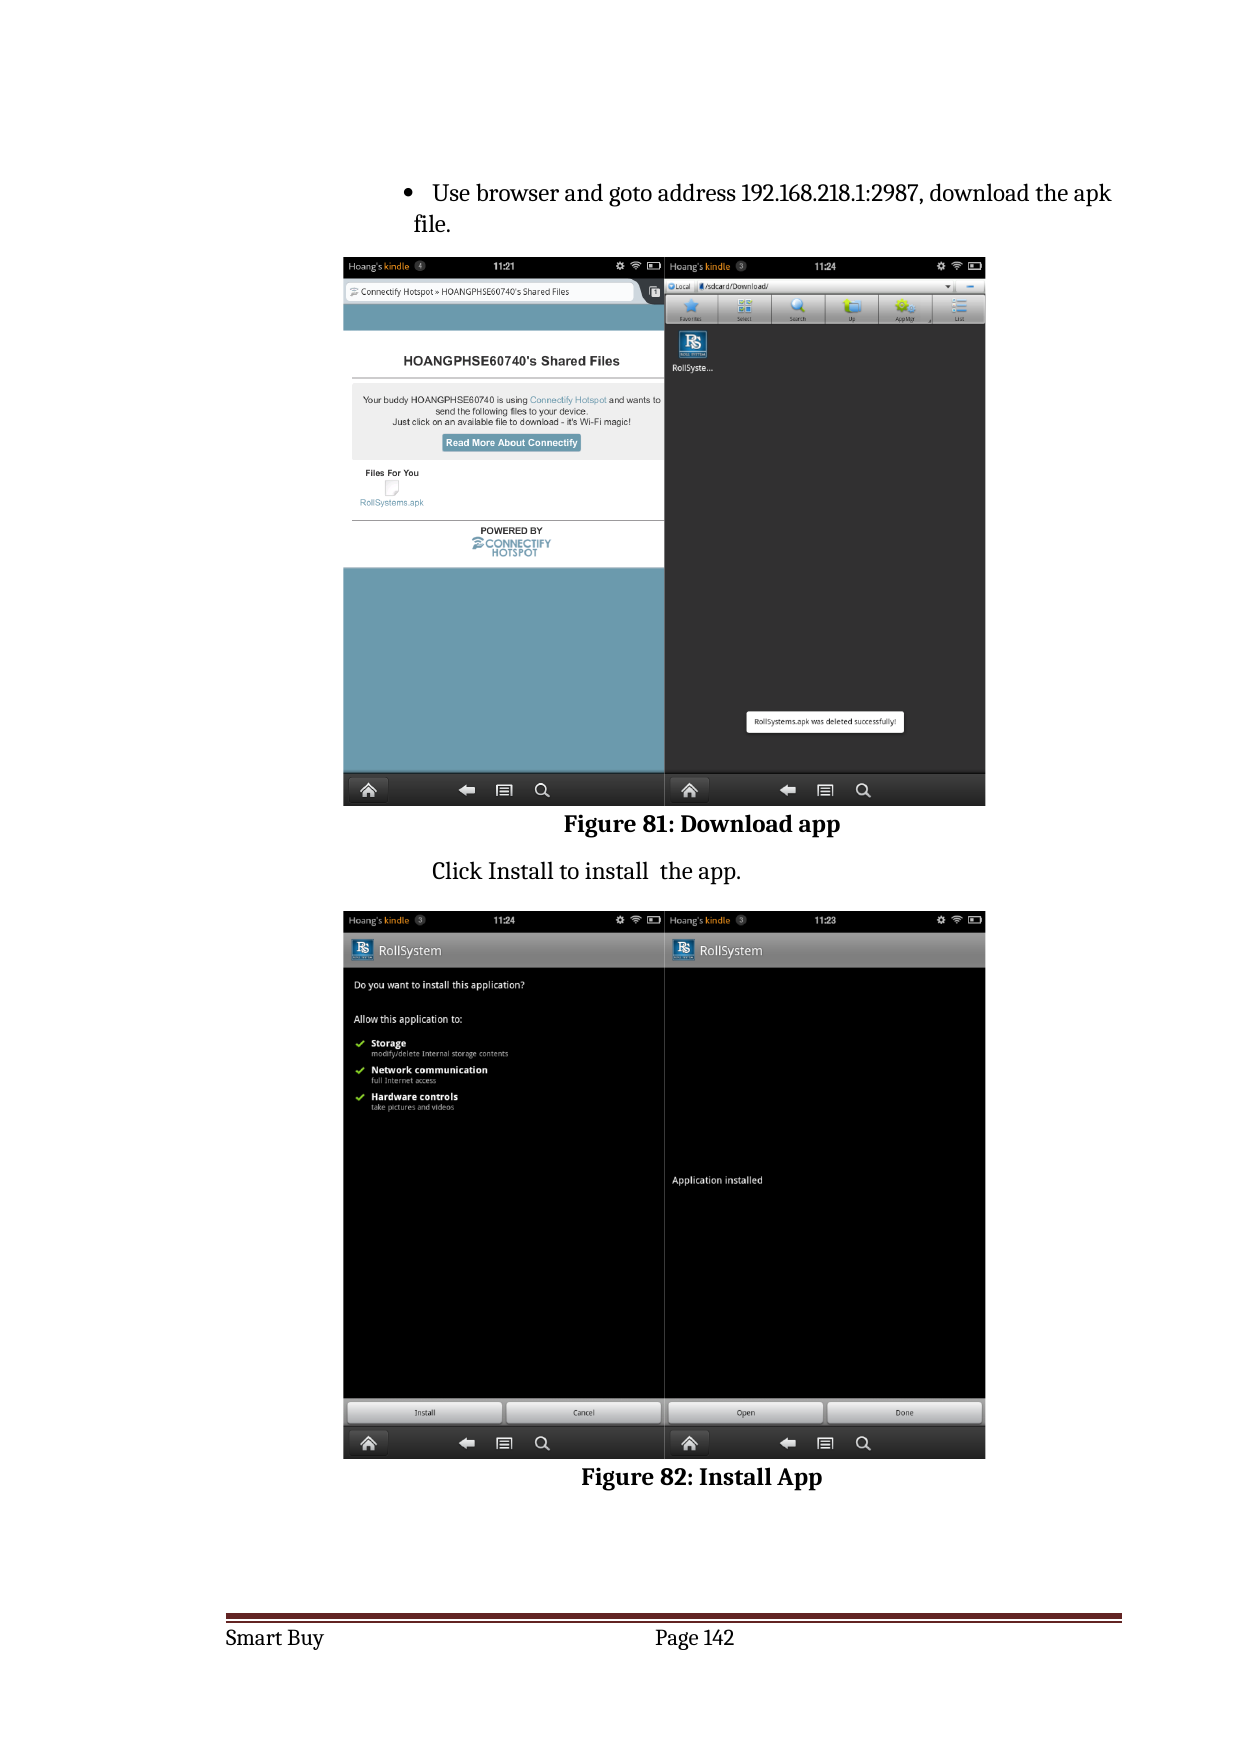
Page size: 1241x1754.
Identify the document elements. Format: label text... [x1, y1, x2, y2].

text Click Install to install the app. [357, 857, 1122, 886]
list Use browser and goto address 192.168.218.1:2987, download the apk file. [404, 179, 1122, 239]
picture [343, 911, 986, 1459]
picture [343, 257, 986, 806]
